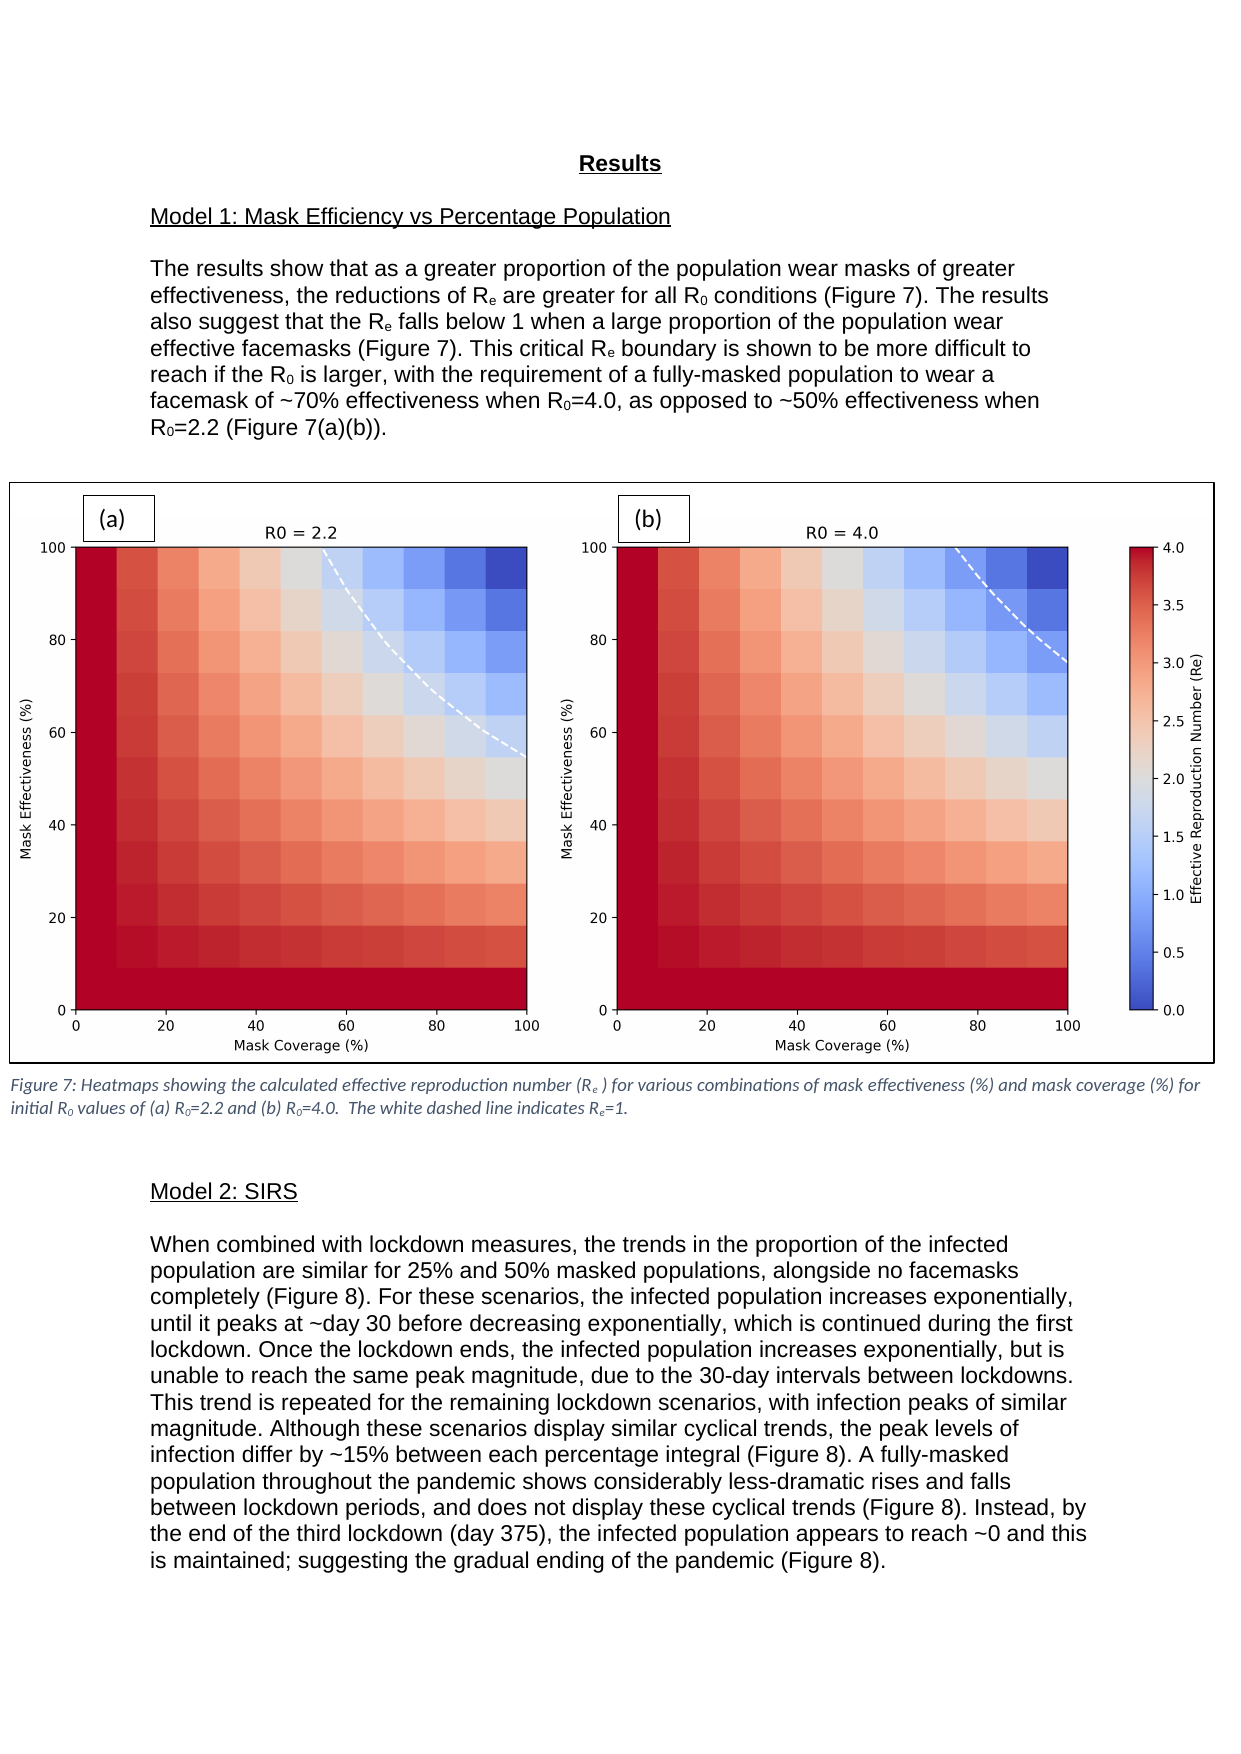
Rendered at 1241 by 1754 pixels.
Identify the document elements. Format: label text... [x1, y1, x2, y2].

text Model 2: SIRS [150, 1178, 1090, 1204]
text When combined with lockdown measures, the trends in the proportion of the infected population are similar for 25% and 50% masked populations, alongside no facemasks completely (Figure 8). For these scenarios, the infected population increases exponentially, until it peaks at ~day 30 before decreasing exponentially, which is continued during the first lockdown. Once the lockdown ends, the infected population increases exponentially, but is unable to reach the same peak magnitude, due to the 30-day intervals between lockdowns. This trend is repeated for the remaining lockdown scenarios, with infection peaks of similar magnitude. Although these scenarios display similar cyclical trends, the peak levels of infection differ by ~15% between each percentage integral (Figure 8). A fully-masked population throughout the pandemic shows considerably less-dramatic rises and falls between lockdown periods, and does not display these cyclical trends (Figure 8). Instead, by the end of the third lockdown (day 375), the infected population appears to reach ~0 and this is maintained; suggesting the gradual ending of the pandemic (Figure 8). [150, 1231, 1090, 1573]
text The results show that as a greater proportion of the population wear masks of greater effectiveness, the reductions of Re are greater for all R0 conditions (Figure 7). The results also suggest that the Re falls below 1 when a large proportion of the population wear effective facemasks (Figure 7). This critical Re boundary is shown to be more difficult to reach if the R0 is larger, with the requirement of a fully-masked population to wear a facemask of ~70% effectiveness when R0=4.0, as opposed to ~50% effectiveness when R0=2.2 (Figure 7(a)(b)). [150, 255, 1090, 440]
text Model 1: Mask Efficiency vs Percentage Population [150, 203, 1090, 229]
picture [10, 516, 1213, 1062]
text Results [150, 150, 1090, 176]
